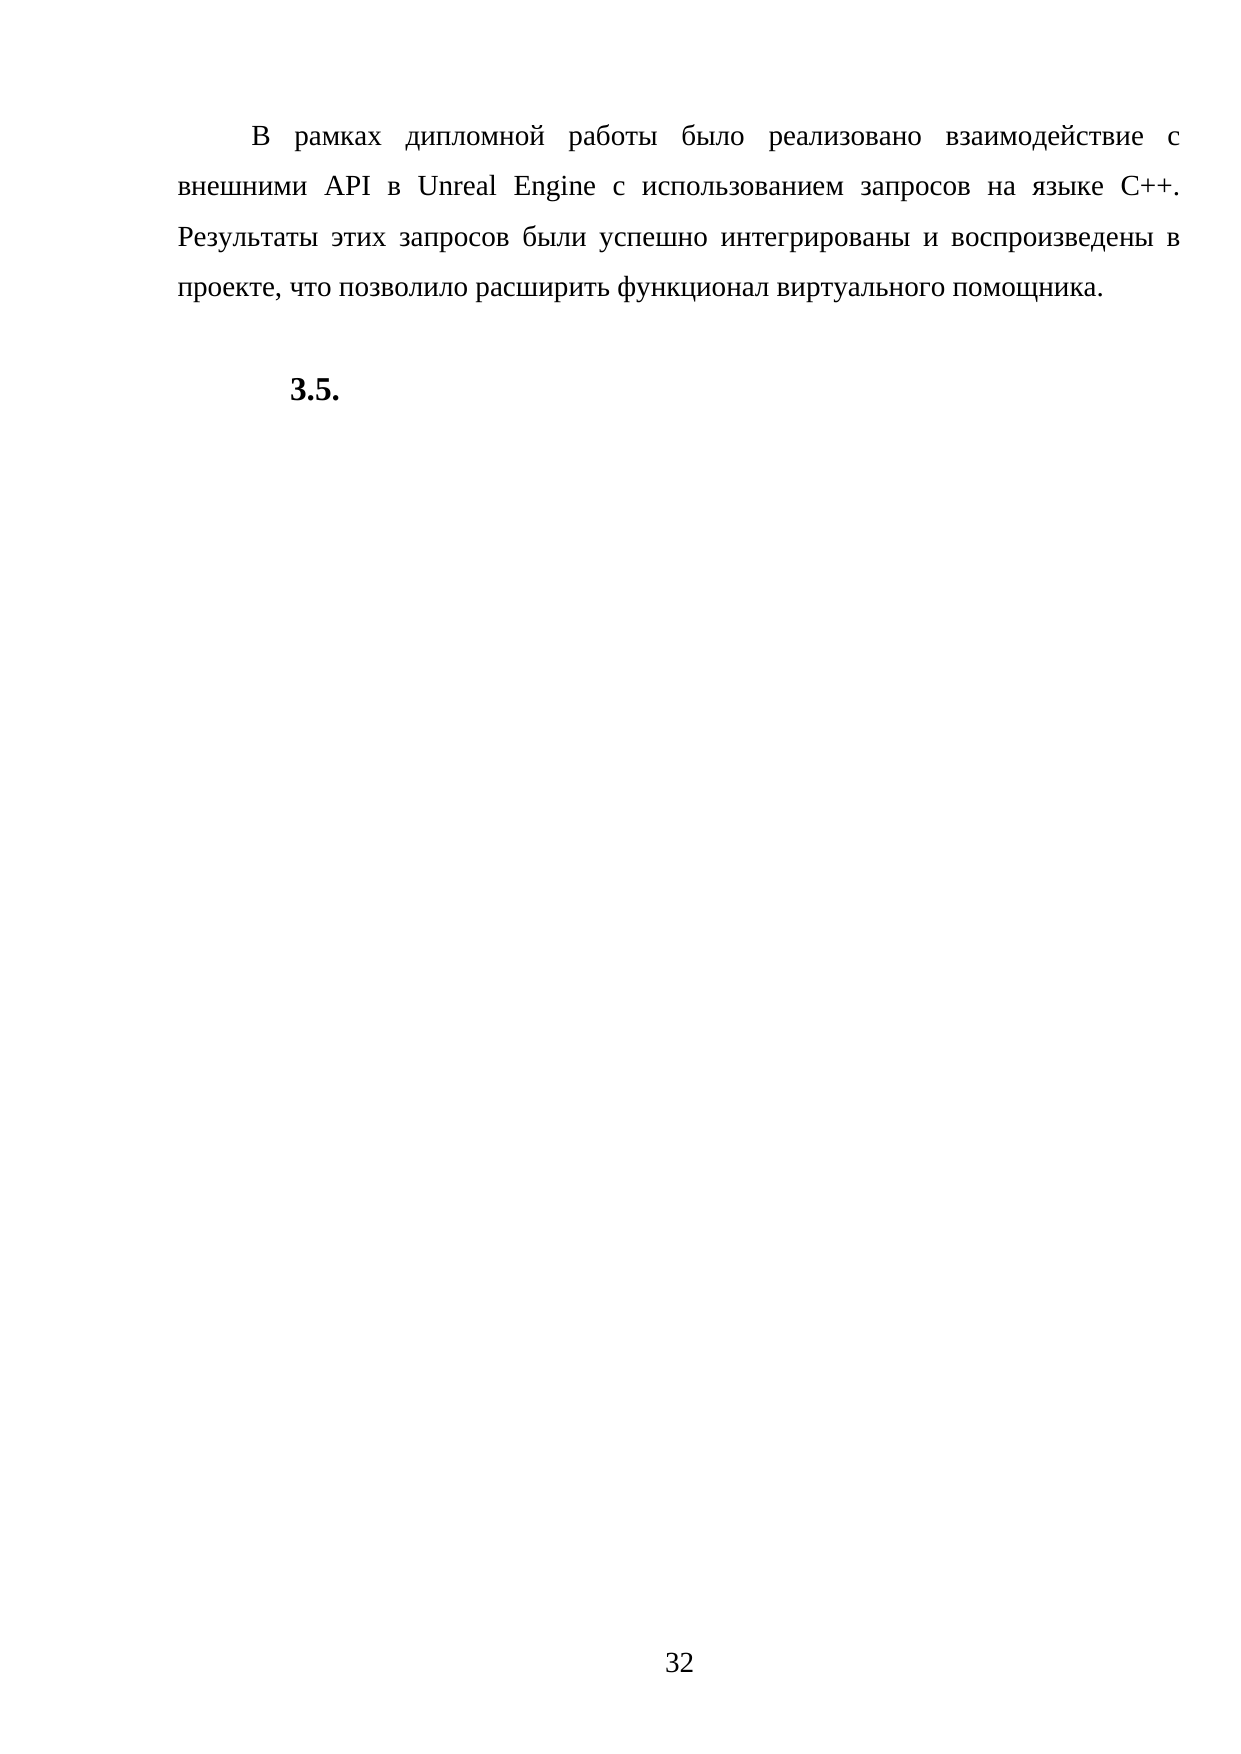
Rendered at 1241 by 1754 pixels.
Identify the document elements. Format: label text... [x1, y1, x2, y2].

text В рамках дипломной работы было реализовано взаимодействие с внешними API в Unreal Engine с использованием запросов на языке C++. Результаты этих запросов были успешно интегрированы и воспроизведены в проекте, что позволило расширить функционал виртуального помощника. [177, 118, 1181, 303]
